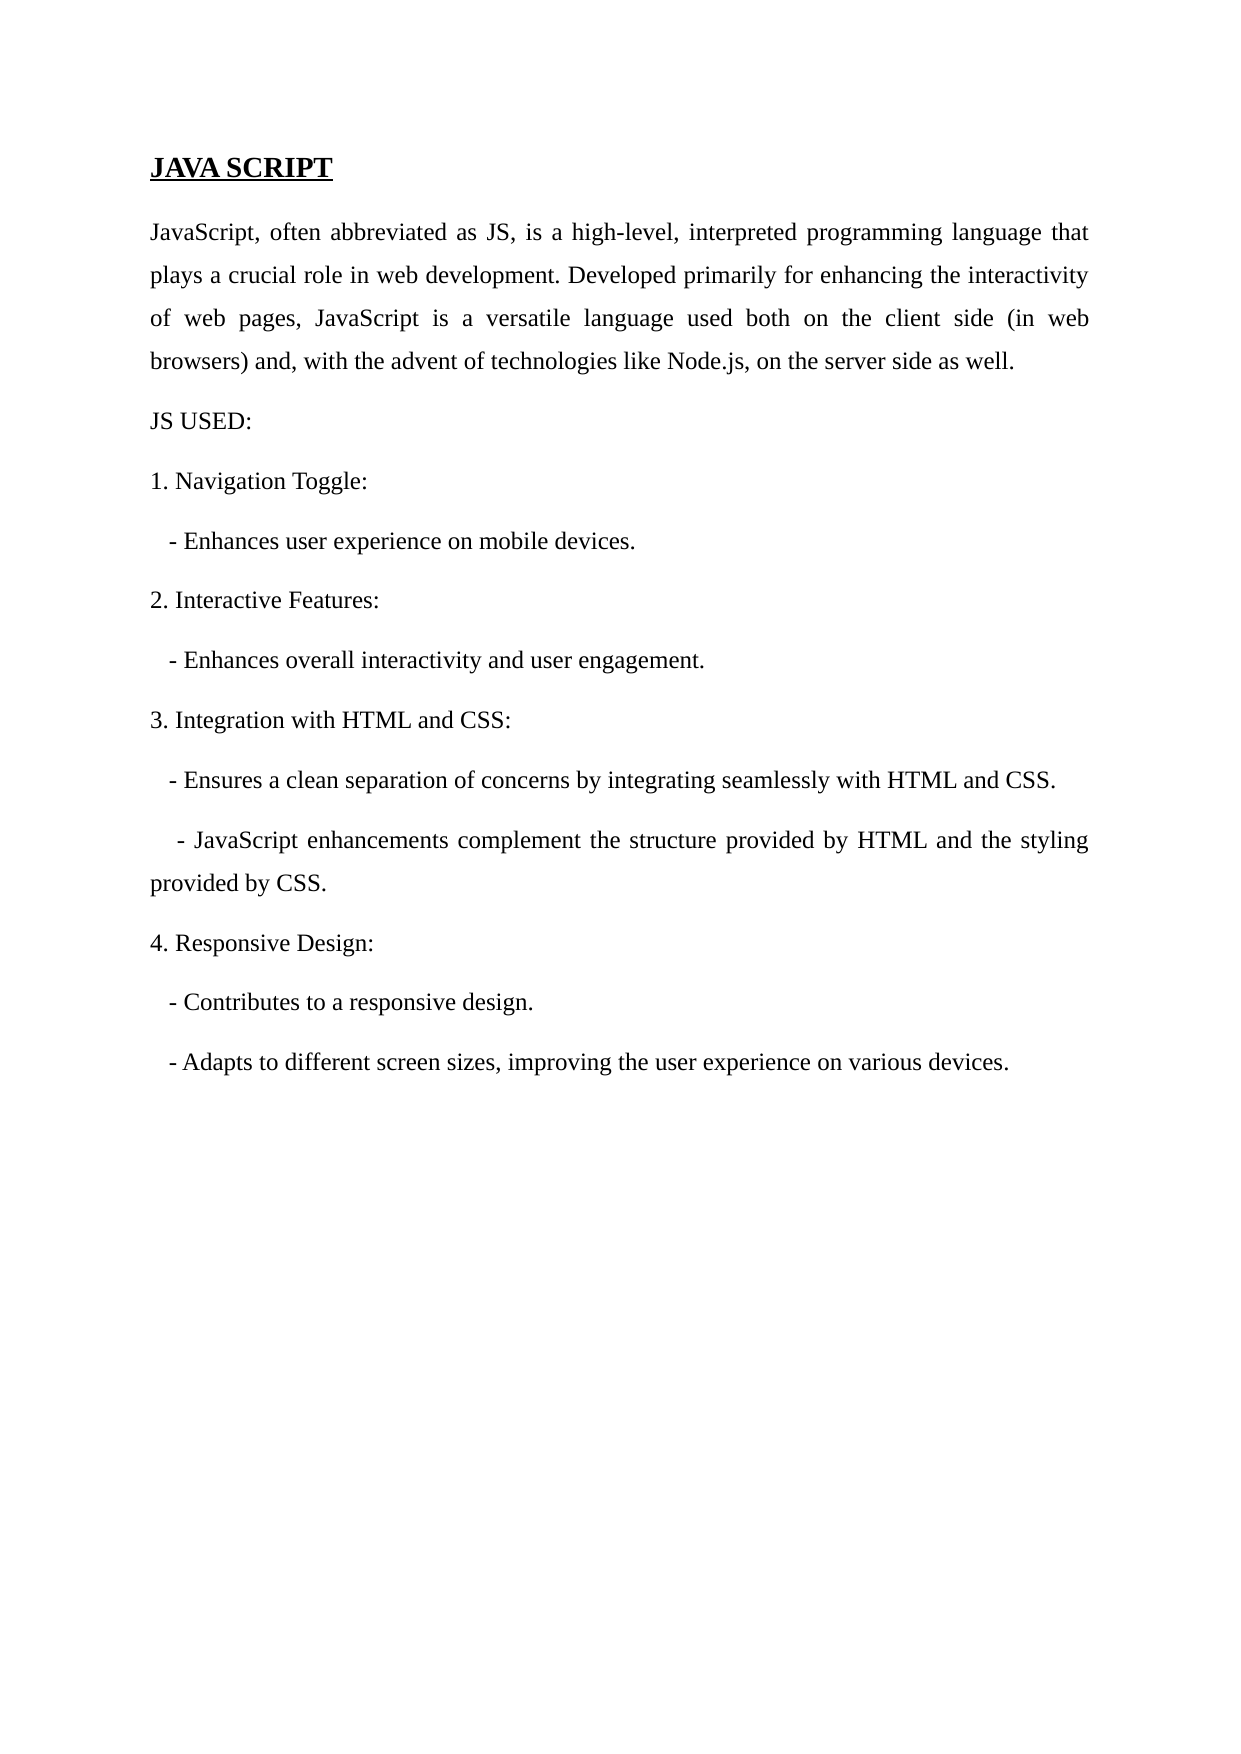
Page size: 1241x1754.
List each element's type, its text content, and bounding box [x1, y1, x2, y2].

text JavaScript, often abbreviated as JS, is a high-level, interpreted programming language that plays a crucial role in web development. Developed primarily for enhancing the interactivity of web pages, JavaScript is a versatile language used both on the client side (in web browsers) and, with the advent of technologies like Node.js, on the server side as well. [150, 217, 1090, 375]
text 4. Responsive Design: [150, 928, 1090, 956]
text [150, 150, 1090, 183]
text JS USED: [150, 406, 1090, 435]
text 3. Integration with HTML and CSS: [150, 705, 1090, 734]
text - Adapts to different screen sizes, improving the user experience on various devices. [150, 1047, 1090, 1076]
text - Enhances user experience on mobile devices. [150, 526, 1090, 554]
text - Contributes to a responsive design. [150, 987, 1090, 1016]
text - Ensures a clean separation of concerns by integrating seamlessly with HTML and CSS. [150, 765, 1090, 794]
text 2. Interactive Features: [150, 586, 1090, 614]
text 1. Navigation Toggle: [150, 466, 1090, 495]
text - Enhances overall interactivity and user engagement. [150, 645, 1090, 674]
text - JavaScript enhancements complement the structure provided by HTML and the styling provided by CSS. [150, 825, 1090, 897]
